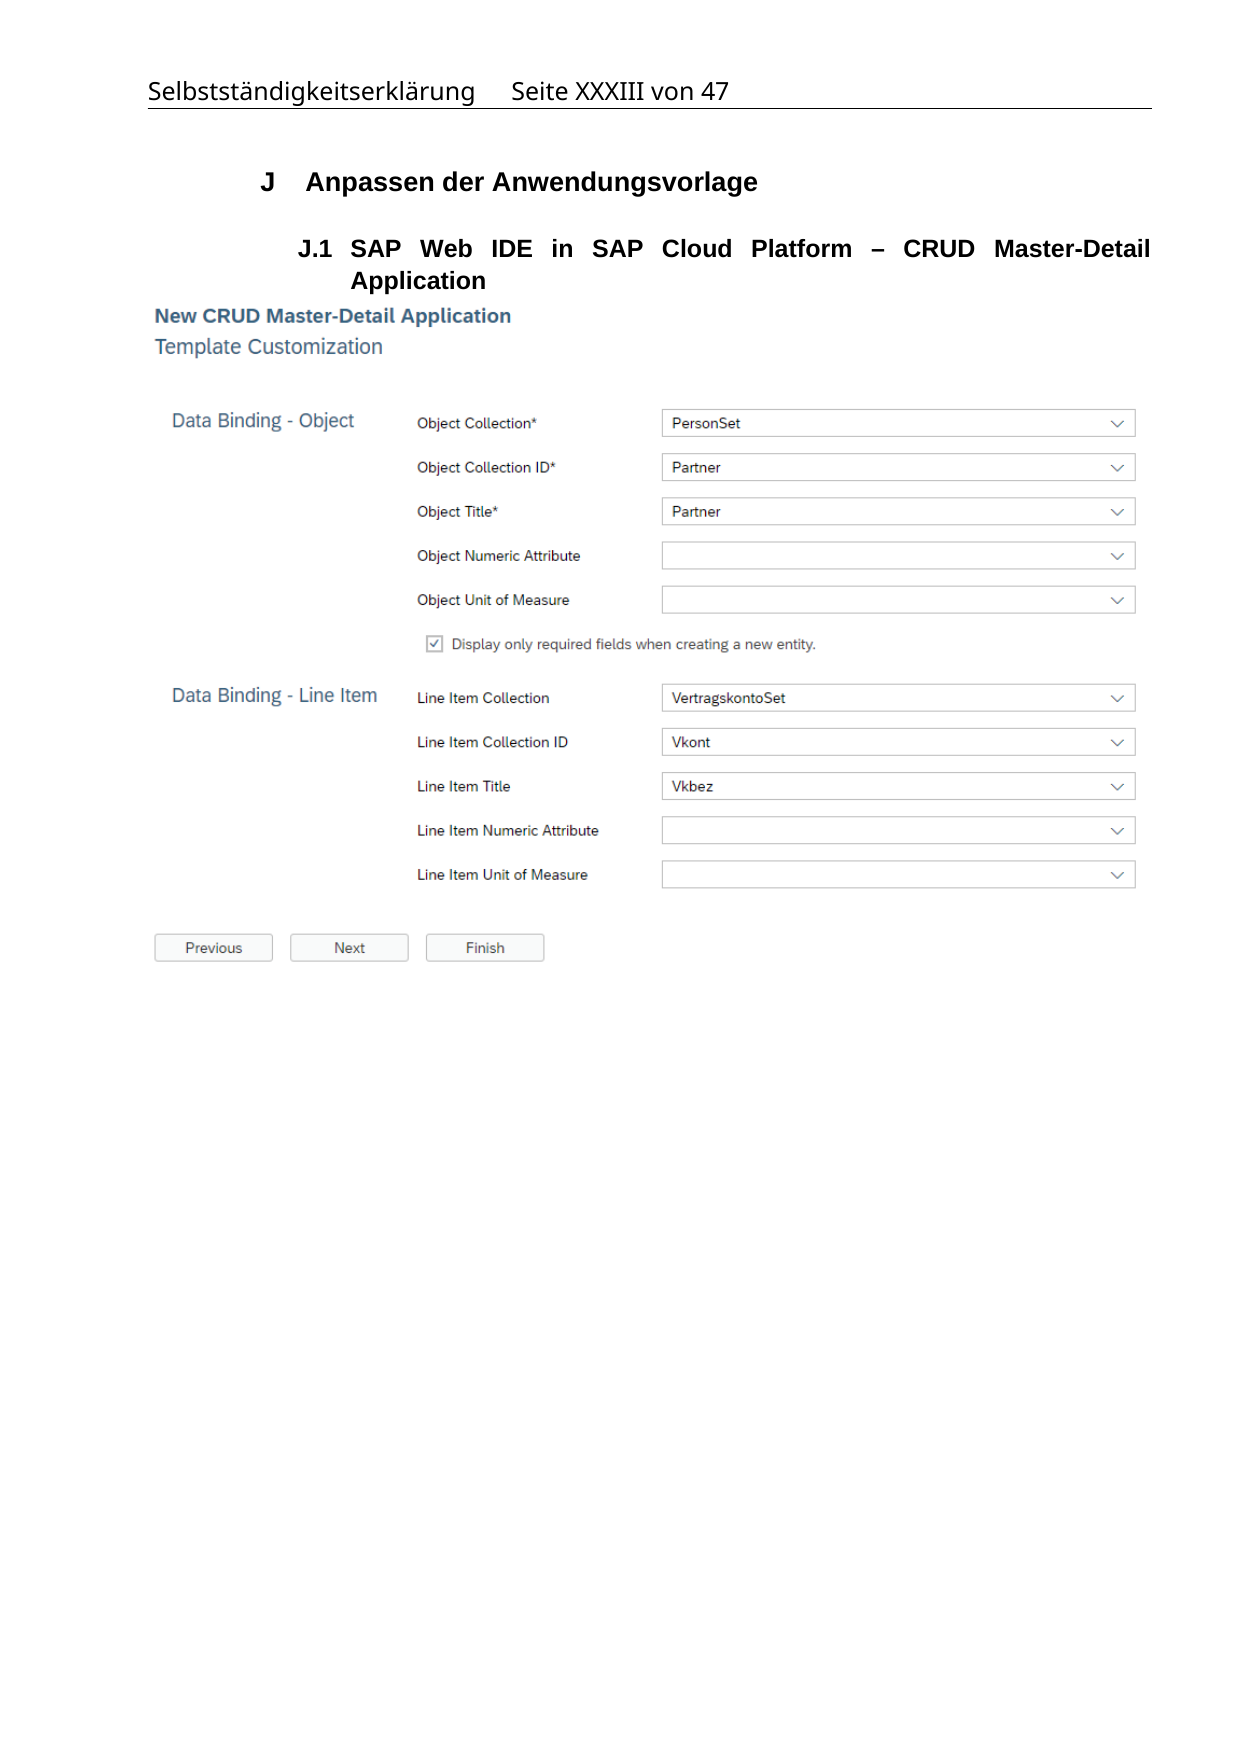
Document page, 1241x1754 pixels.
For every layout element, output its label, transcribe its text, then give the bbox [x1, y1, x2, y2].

text SAP Web IDE in SAP Cloud Platform – CRUD Master-Detail Application [298, 234, 1152, 295]
picture [147, 298, 1152, 966]
text Anpassen der Anwendungsvorlage [260, 166, 1152, 197]
